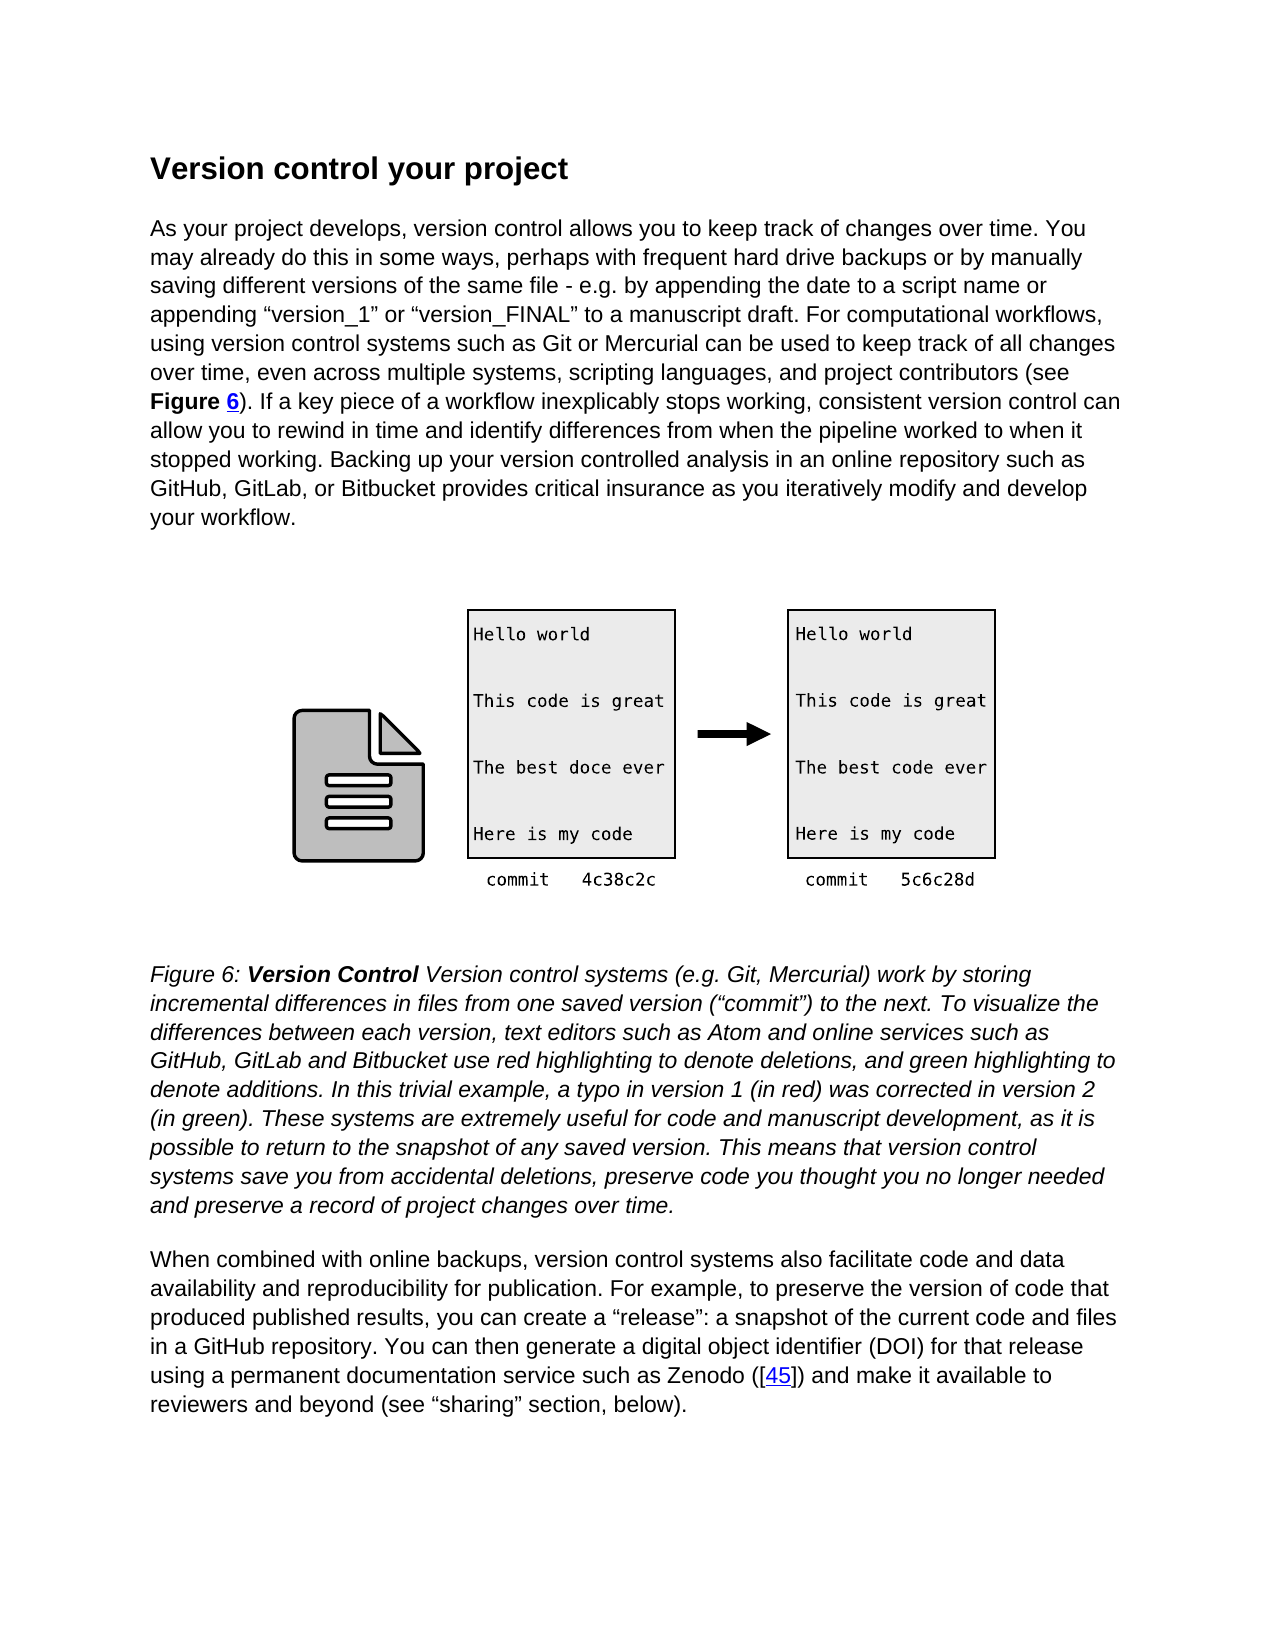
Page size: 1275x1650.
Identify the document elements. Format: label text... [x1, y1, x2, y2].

text As your project develops, version control allows you to keep track of changes over time. You may already do this in some ways, perhaps with frequent hard drive backups or by manually saving different versions of the same file - e.g. by appending the date to a script name or appending “version_1” or “version_FINAL” to a manuscript draft. For computational workflows, using version control systems such as Git or Mercurial can be used to keep track of all changes over time, even across multiple systems, scripting languages, and project contributors (see Figure 6). If a key piece of a workflow inexplicably stops working, consistent version control can allow you to rewind in time and identify differences from when the pipeline worked to when it stopped working. Backing up your version controlled analysis in an online repository such as GitHub, GitLab, or Bitbucket provides critical insurance as you iteratively modify and develop your workflow. [150, 214, 1125, 530]
subtitle Version control your project [150, 150, 1125, 186]
text Figure 6: Version Control Version control systems (e.g. Git, Mercurial) work by storing incremental differences in files from one saved version (“commit”) to the next. To visualize the differences between each version, text editors such as Atom and online services such as GitHub, GitLab and Bitbucket use red highlighting to denote deletions, and green highlighting to denote additions. In this trivial example, a typo in version 1 (in red) was corrected in version 2 (in green). These systems are extremely useful for code and manuscript development, as it is possible to return to the snapshot of any saved version. This means that version control systems save you from accidental deletions, preserve code you thought you no longer needed and preserve a record of project changes over time. [150, 961, 1125, 1219]
text When combined with online backups, version control systems also facilitate code and data availability and reproducibility for publication. For example, to preserve the version of code that produced published results, you can create a “release”: a snapshot of the current code and files in a GitHub repository. You can then generate a digital object identifier (DOI) for that release using a permanent documentation service such as Zenodo ([45]) and make it available to reviewers and beyond (see “sharing” section, below). [150, 1246, 1125, 1417]
